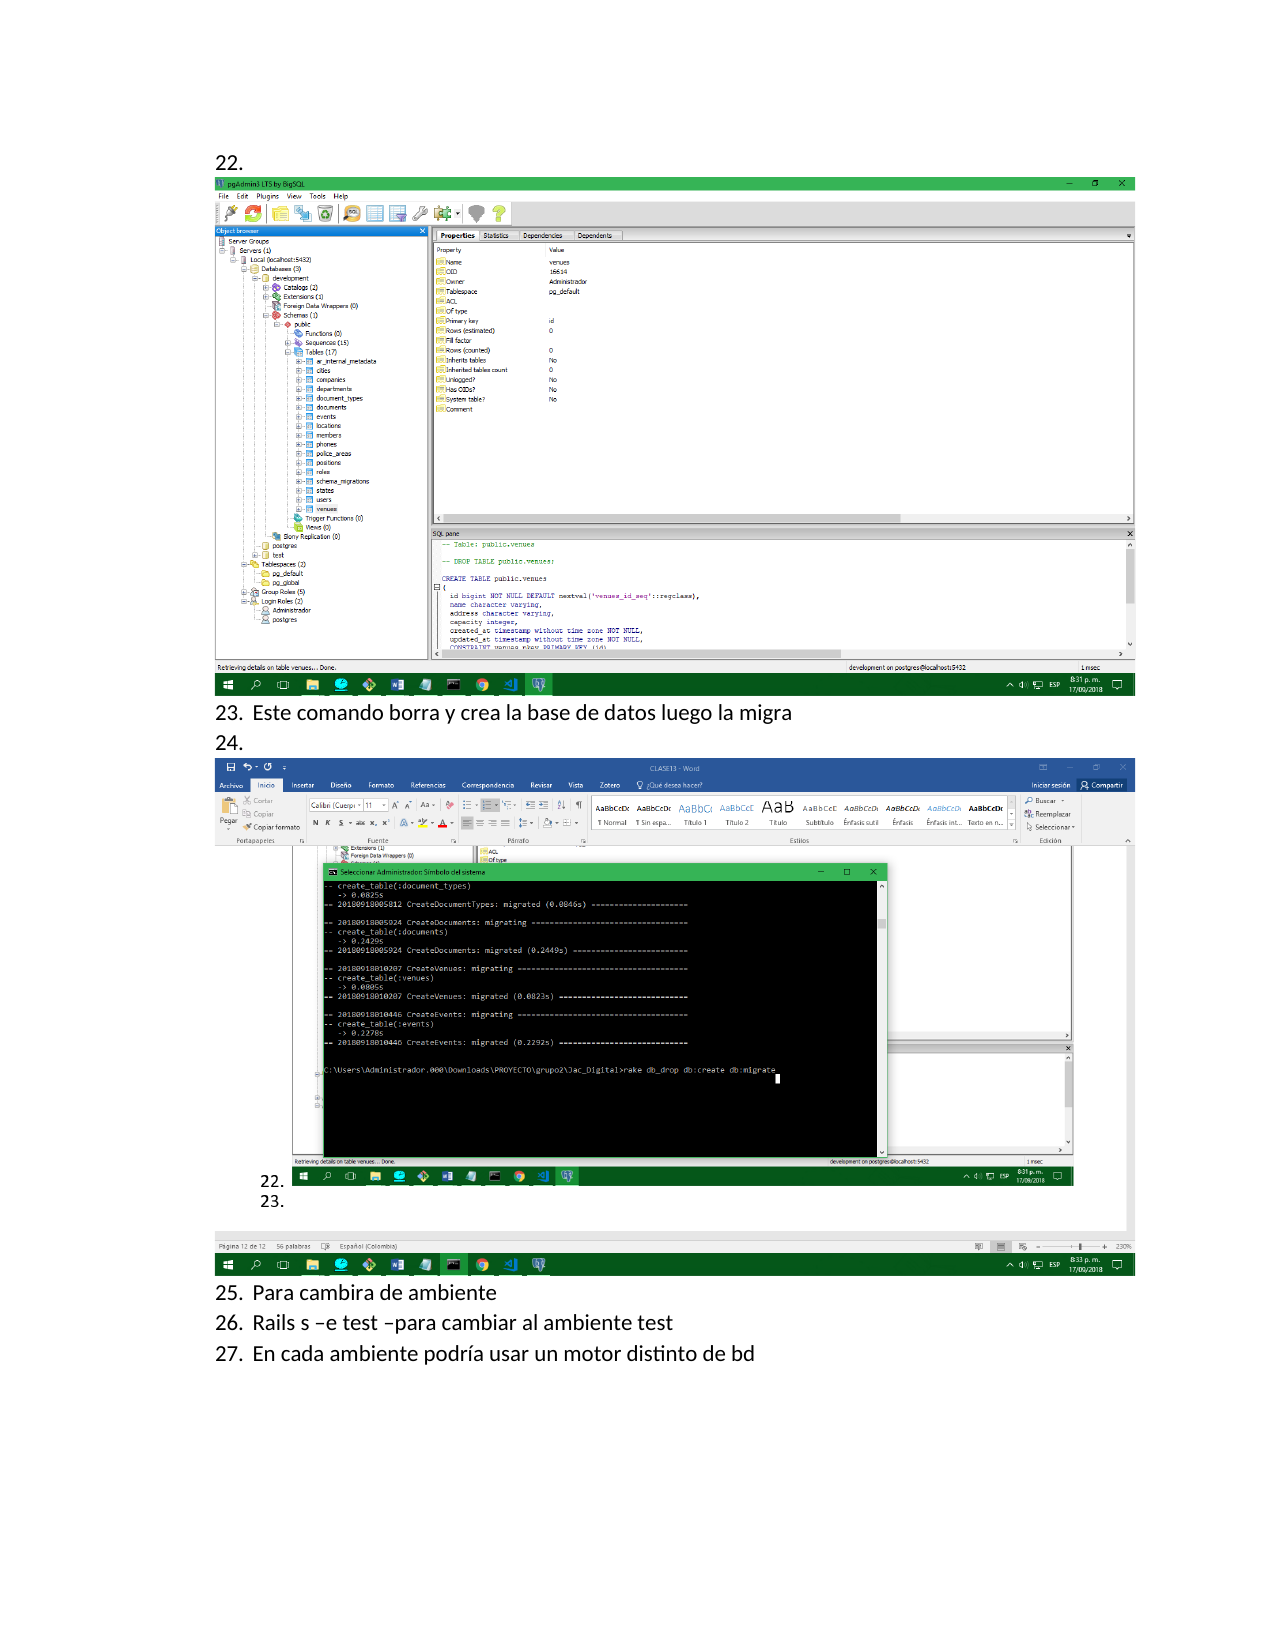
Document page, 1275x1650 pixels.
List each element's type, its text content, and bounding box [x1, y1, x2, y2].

list Rails s –e test –para cambiar al ambiente test [215, 1308, 1098, 1336]
picture [214, 758, 1136, 1276]
picture [214, 177, 1136, 696]
list Este comando borra y crea la base de datos luego la migra [215, 698, 1098, 726]
list En cada ambiente podría usar un motor distinto de bd [215, 1339, 1098, 1367]
list Para cambira de ambiente [215, 1278, 1098, 1306]
